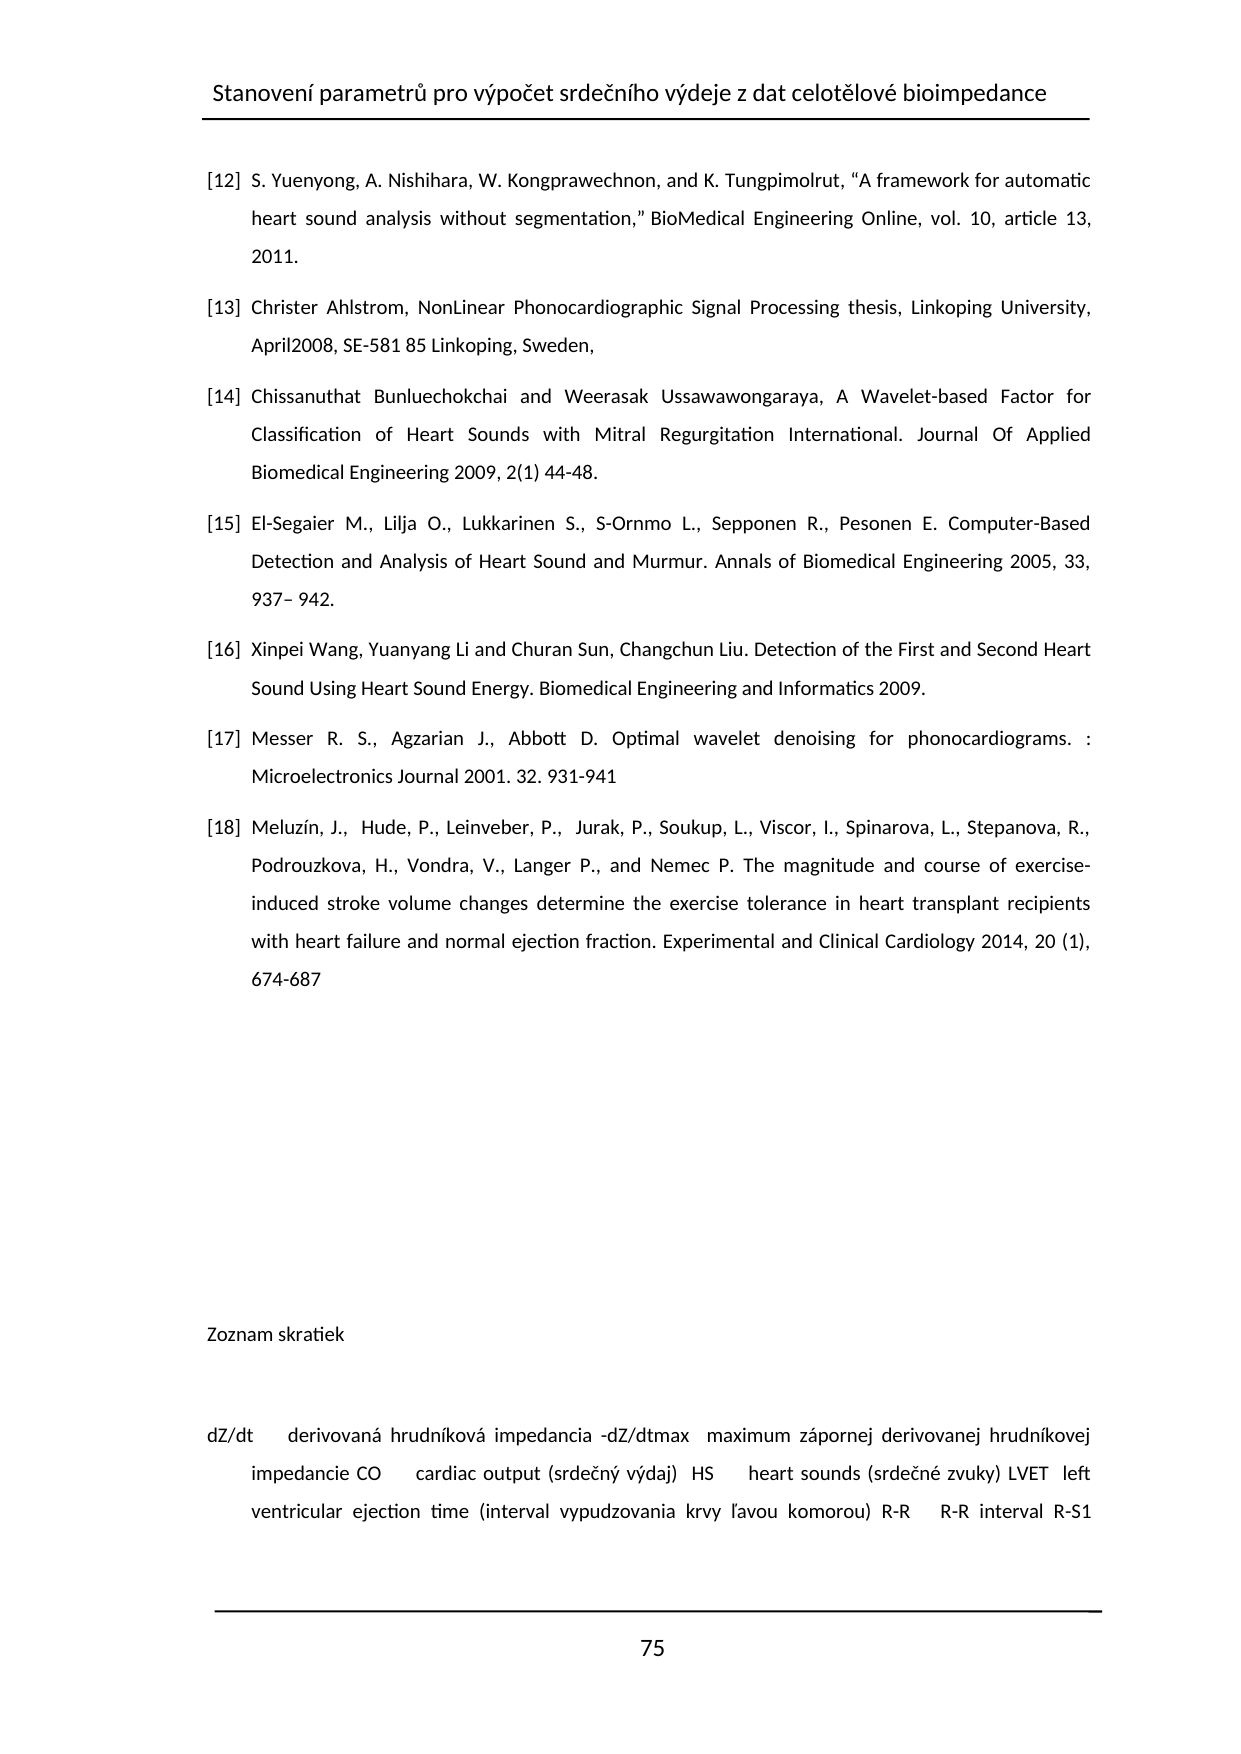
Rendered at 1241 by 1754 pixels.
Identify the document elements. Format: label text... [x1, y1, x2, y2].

text [16] Xinpei Wang, Yuanyang Li and Churan Sun, Changchun Liu. Detection of the First and Second Heart Sound Using Heart Sound Energy. Biomedical Engineering and Informatics 2009. [207, 637, 1092, 700]
text Zoznam skratiek [207, 1321, 1092, 1346]
text [17] Messer R. S., Agzarian J., Abbott D. Optimal wavelet denoising for phonocardiograms. : Microelectronics Journal 2001. 32. 931-941 [207, 725, 1092, 789]
text [12] S. Yuenyong, A. Nishihara, W. Kongprawechnon, and K. Tungpimolrut, “A framework for automatic heart sound analysis without segmentation,” BioMedical Engineering Online, vol. 10, article 13, 2011. [207, 167, 1092, 269]
text [14] Chissanuthat Bunluechokchai and Weerasak Ussawawongaraya, A Wavelet-based Factor for Classification of Heart Sounds with Mitral Regurgitation International. Journal Of Applied Biomedical Engineering 2009, 2(1) 44-48. [207, 383, 1092, 484]
text [15] El-Segaier M., Lilja O., Lukkarinen S., S-Ornmo L., Sepponen R., Pesonen E. Computer-Based Detection and Analysis of Heart Sound and Murmur. Annals of Biomedical Engineering 2005, 33, 937– 942. [207, 510, 1092, 611]
text [13] Christer Ahlstrom, NonLinear Phonocardiographic Signal Processing thesis, Linkoping University, April2008, SE-581 85 Linkoping, Sweden, [207, 294, 1092, 358]
text [18] Meluzín, J., Hude, P., Leinveber, P., Jurak, P., Soukup, L., Viscor, I., Spinarova, L., Stepanova, R., Podrouzkova, H., Vondra, V., Langer P., and Nemec P. The magnitude and course of exercise-induced stroke volume changes determine the exercise tolerance in heart transplant recipients with heart failure and normal ejection fraction. Experimental and Clinical Cardiology 2014, 20 (1), 674-687 [207, 814, 1092, 992]
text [207, 1422, 1092, 1524]
